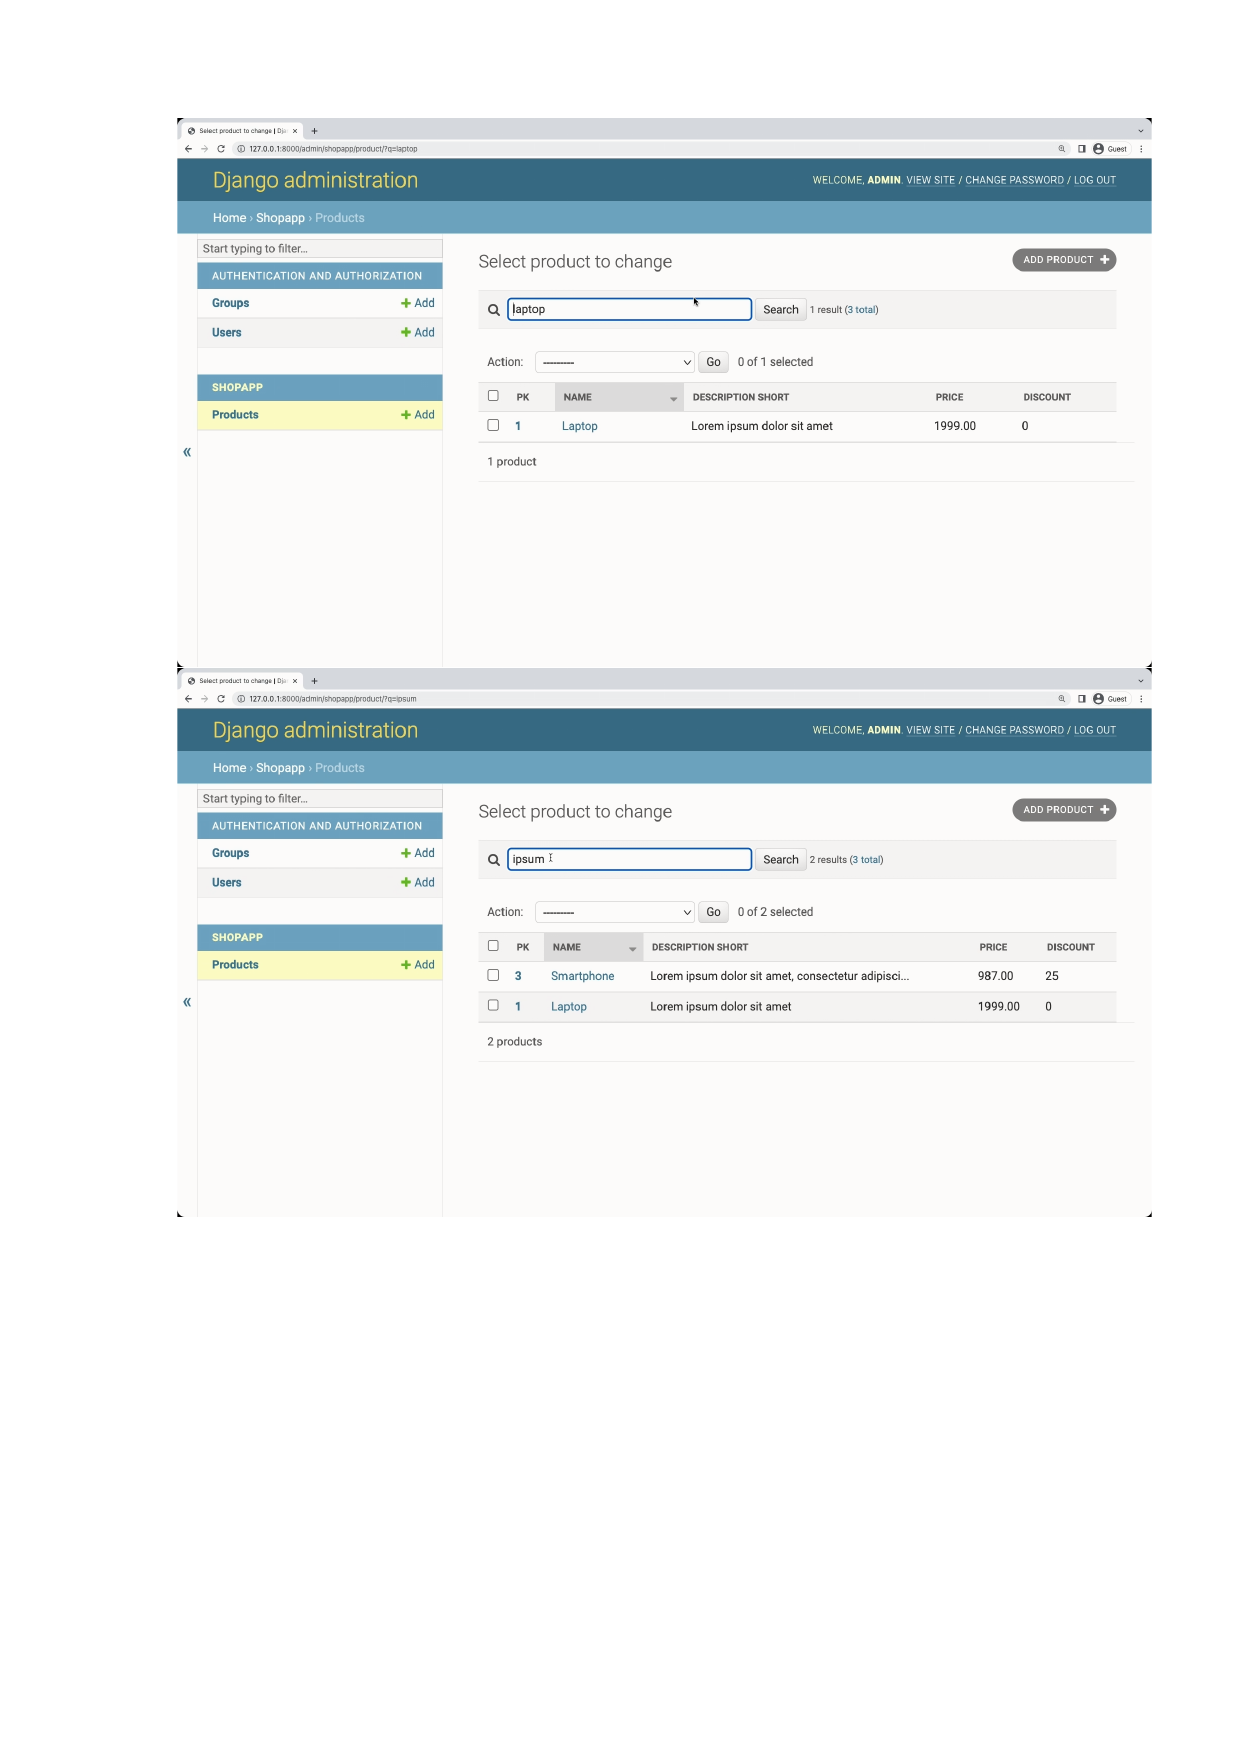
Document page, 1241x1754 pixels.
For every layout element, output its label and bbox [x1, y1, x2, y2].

picture [177, 118, 1152, 667]
picture [177, 668, 1152, 1217]
